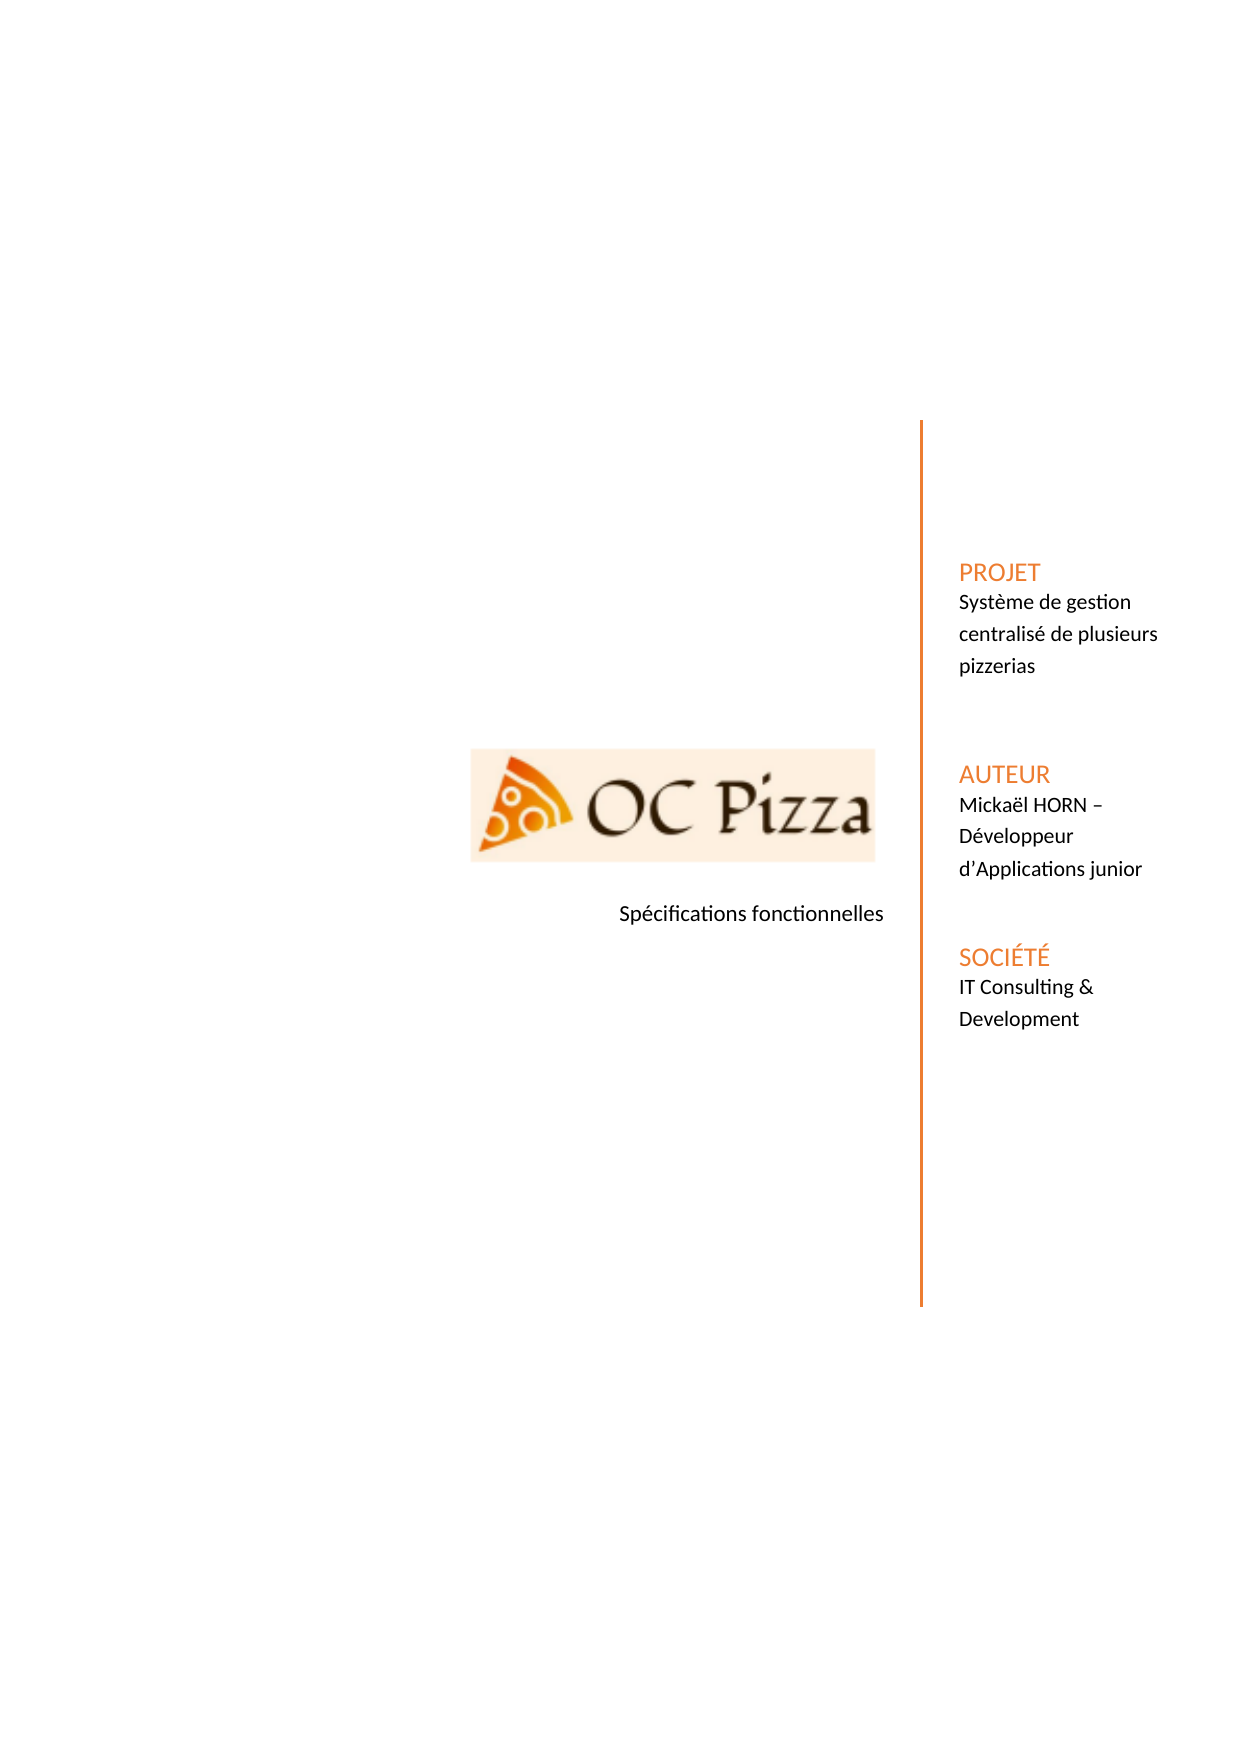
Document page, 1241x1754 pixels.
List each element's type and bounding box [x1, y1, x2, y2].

picture [463, 739, 884, 873]
